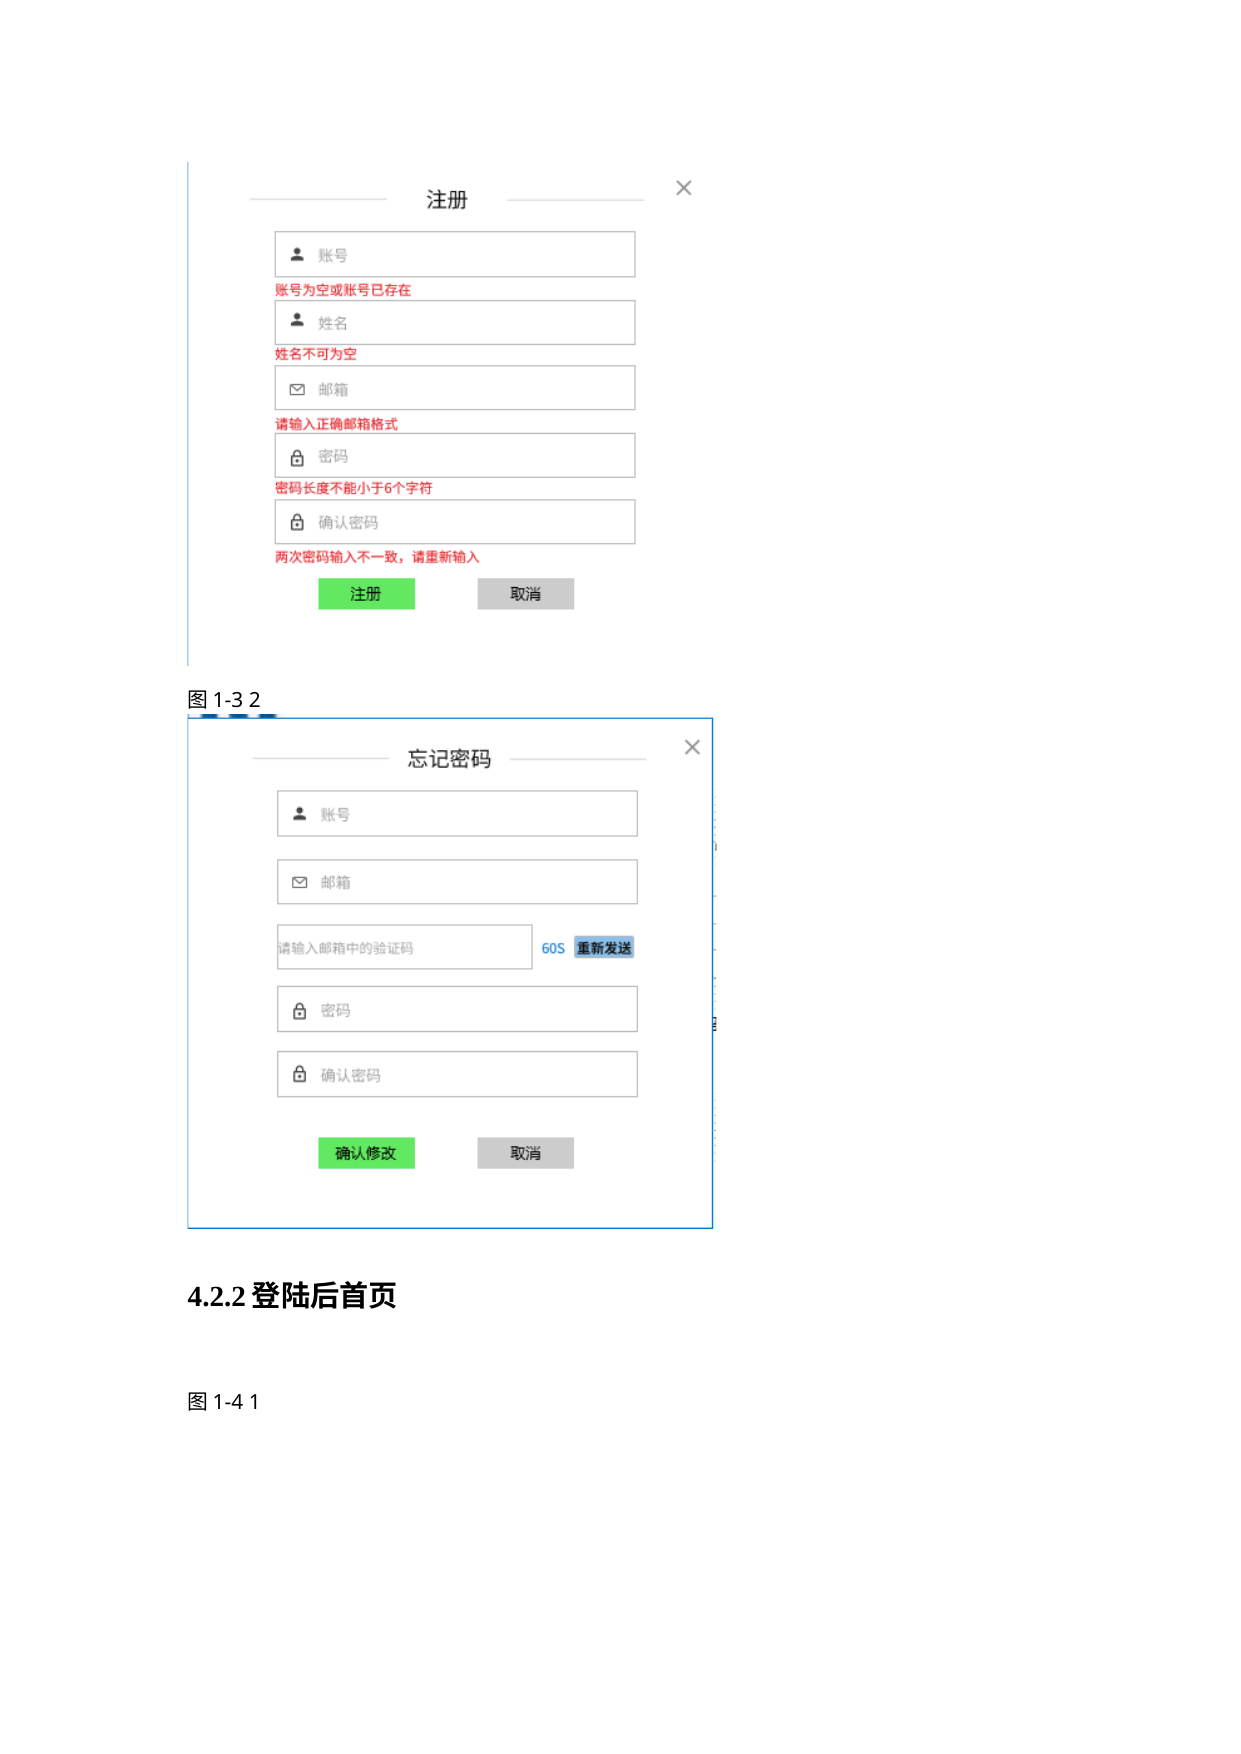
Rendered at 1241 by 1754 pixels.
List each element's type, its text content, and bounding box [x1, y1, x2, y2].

picture [187, 162, 711, 666]
picture [187, 714, 717, 1229]
subtitle 4.2.2登陆后首页 [187, 1262, 1053, 1327]
text 图1-3 2 [187, 682, 1053, 714]
